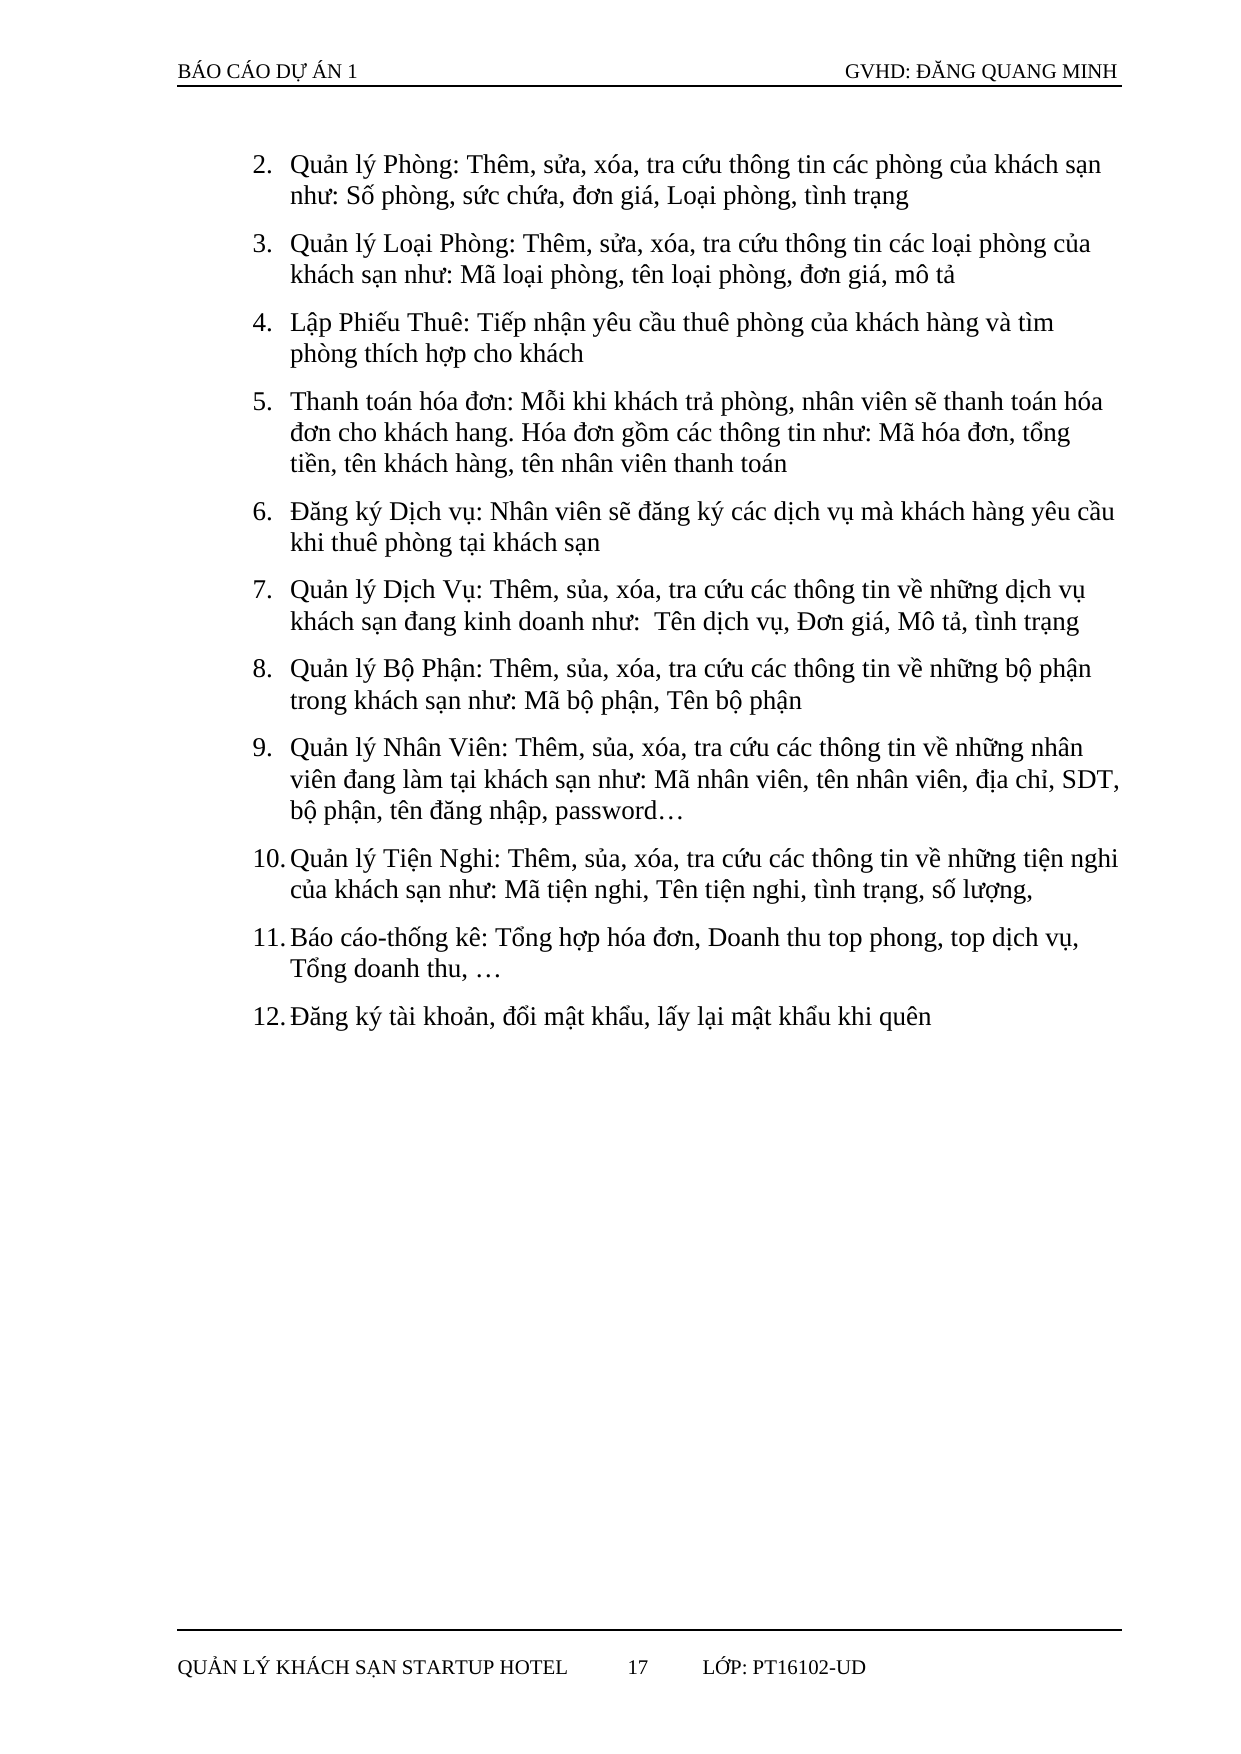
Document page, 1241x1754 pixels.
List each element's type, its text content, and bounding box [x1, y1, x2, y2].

list Quản lý Nhân Viên: Thêm, sủa, xóa, tra cứu các thông tin về những nhân viên đang làm tại khách sạn như: Mã nhân viên, tên nhân viên, địa chỉ, SDT, bộ phận, tên đăng nhập, password… [252, 732, 1122, 825]
list Lập Phiếu Thuê: Tiếp nhận yêu cầu thuê phòng của khách hàng và tìm phòng thích hợp cho khách [252, 306, 1122, 368]
list Quản lý Dịch Vụ: Thêm, sủa, xóa, tra cứu các thông tin về những dịch vụ khách sạn đang kinh doanh như: Tên dịch vụ, Đơn giá, Mô tả, tình trạng [252, 574, 1122, 636]
list Quản lý Tiện Nghi: Thêm, sủa, xóa, tra cứu các thông tin về những tiện nghi của khách sạn như: Mã tiện nghi, Tên tiện nghi, tình trạng, số lượng, [252, 842, 1122, 904]
list Đăng ký Dịch vụ: Nhân viên sẽ đăng ký các dịch vụ mà khách hàng yêu cầu khi thuê phòng tại khách sạn [252, 495, 1122, 557]
list Quản lý Bộ Phận: Thêm, sủa, xóa, tra cứu các thông tin về những bộ phận trong khách sạn như: Mã bộ phận, Tên bộ phận [252, 653, 1122, 715]
list Báo cáo-thống kê: Tổng hợp hóa đơn, Doanh thu top phong, top dịch vụ, Tổng doanh thu, … [252, 921, 1122, 983]
list Thanh toán hóa đơn: Mỗi khi khách trả phòng, nhân viên sẽ thanh toán hóa đơn cho khách hang. Hóa đơn gồm các thông tin như: Mã hóa đơn, tổng tiền, tên khách hàng, tên nhân viên thanh toán [252, 384, 1122, 478]
list Đăng ký tài khoản, đổi mật khẩu, lấy lại mật khẩu khi quên [252, 999, 1122, 1031]
list Quản lý Loại Phòng: Thêm, sửa, xóa, tra cứu thông tin các loại phòng của khách sạn như: Mã loại phòng, tên loại phòng, đơn giá, mô tả [252, 227, 1122, 289]
list Quản lý Phòng: Thêm, sửa, xóa, tra cứu thông tin các phòng của khách sạn như: Số phòng, sức chứa, đơn giá, Loại phòng, tình trạng [252, 148, 1122, 210]
